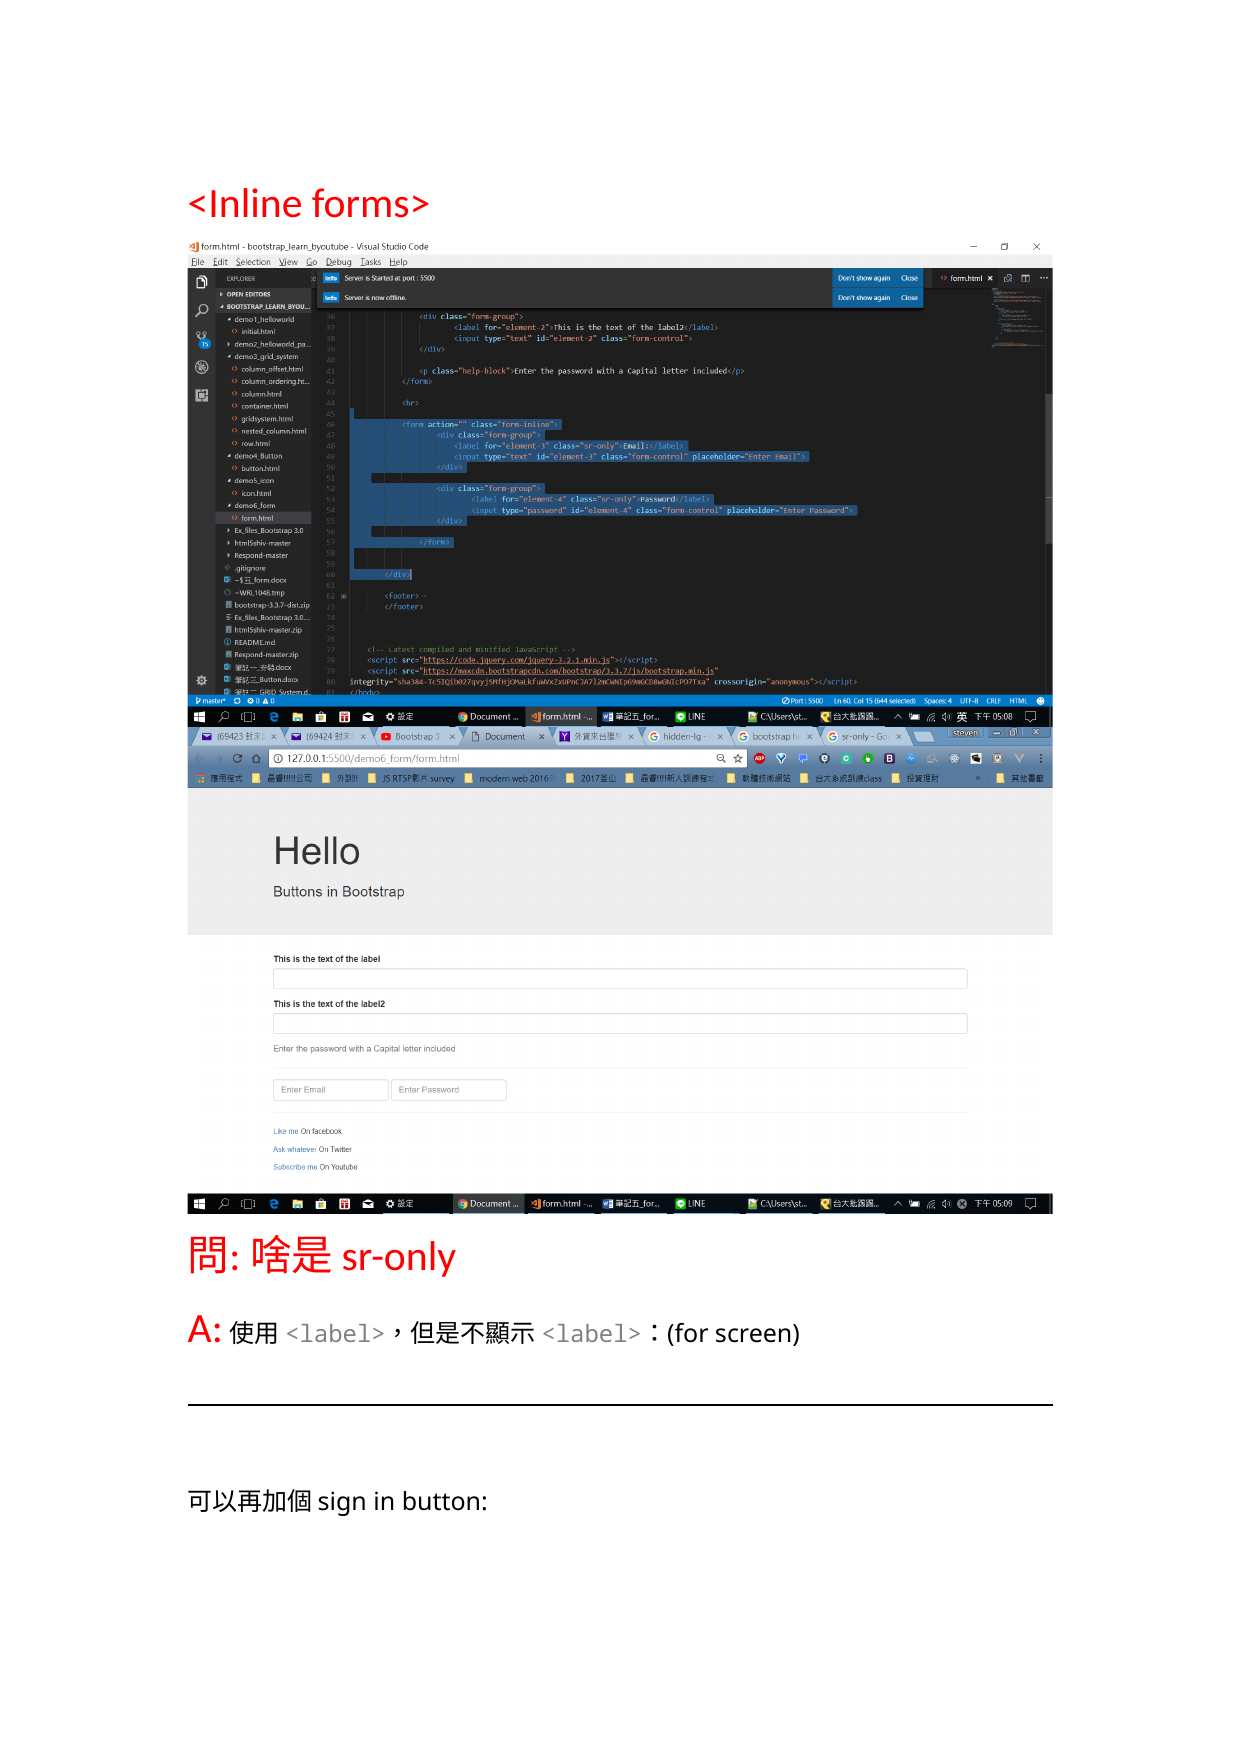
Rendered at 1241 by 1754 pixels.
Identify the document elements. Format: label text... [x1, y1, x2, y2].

text <Inline forms> [187, 164, 1053, 239]
text 問: 啥是sr-only [187, 1214, 1053, 1289]
text 可以再加個sign in button: [187, 1481, 1053, 1518]
picture [187, 239, 1053, 1214]
text A: 使用 <label>，但是不顯示 <label>：(for screen) [187, 1289, 1053, 1364]
